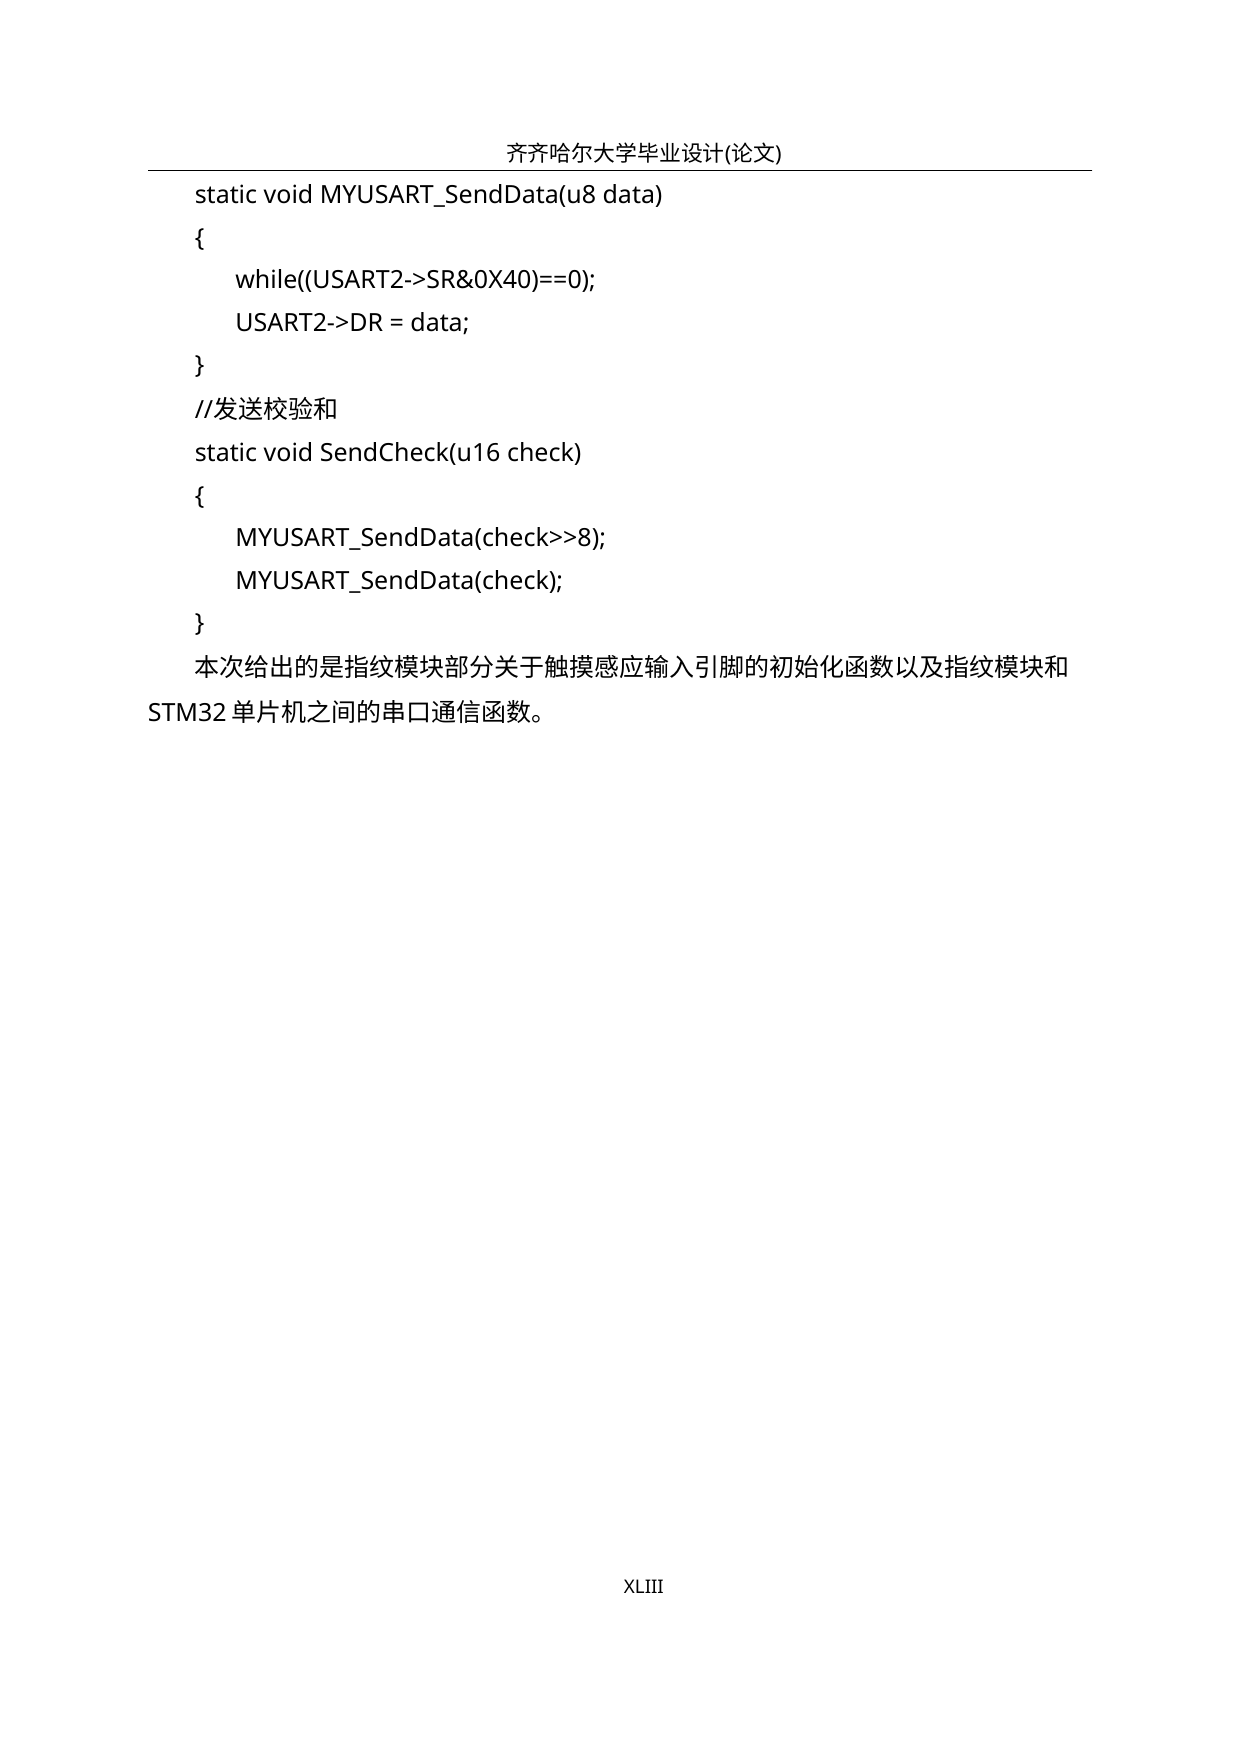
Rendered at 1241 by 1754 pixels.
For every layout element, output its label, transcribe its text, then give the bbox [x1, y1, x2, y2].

text { [148, 220, 1092, 254]
text { [148, 477, 1092, 512]
text static void MYUSART_SendData(u8 data) [148, 177, 1092, 211]
text static void SendCheck(u16 check) [148, 435, 1092, 469]
text while((USART2->SR&0X40)==0); [148, 262, 1092, 296]
text } [148, 605, 1092, 639]
text MYUSART_SendData(check>>8); [148, 520, 1092, 554]
text MYUSART_SendData(check); [148, 562, 1092, 597]
text } [148, 347, 1092, 381]
text USART2->DR = data; [148, 305, 1092, 339]
text //发送校验和 [148, 390, 1092, 426]
text 本次给出的是指纹模块部分关于触摸感应输入引脚的初始化函数以及指纹模块和STM32单片机之间的串口通信函数。 [148, 647, 1092, 729]
